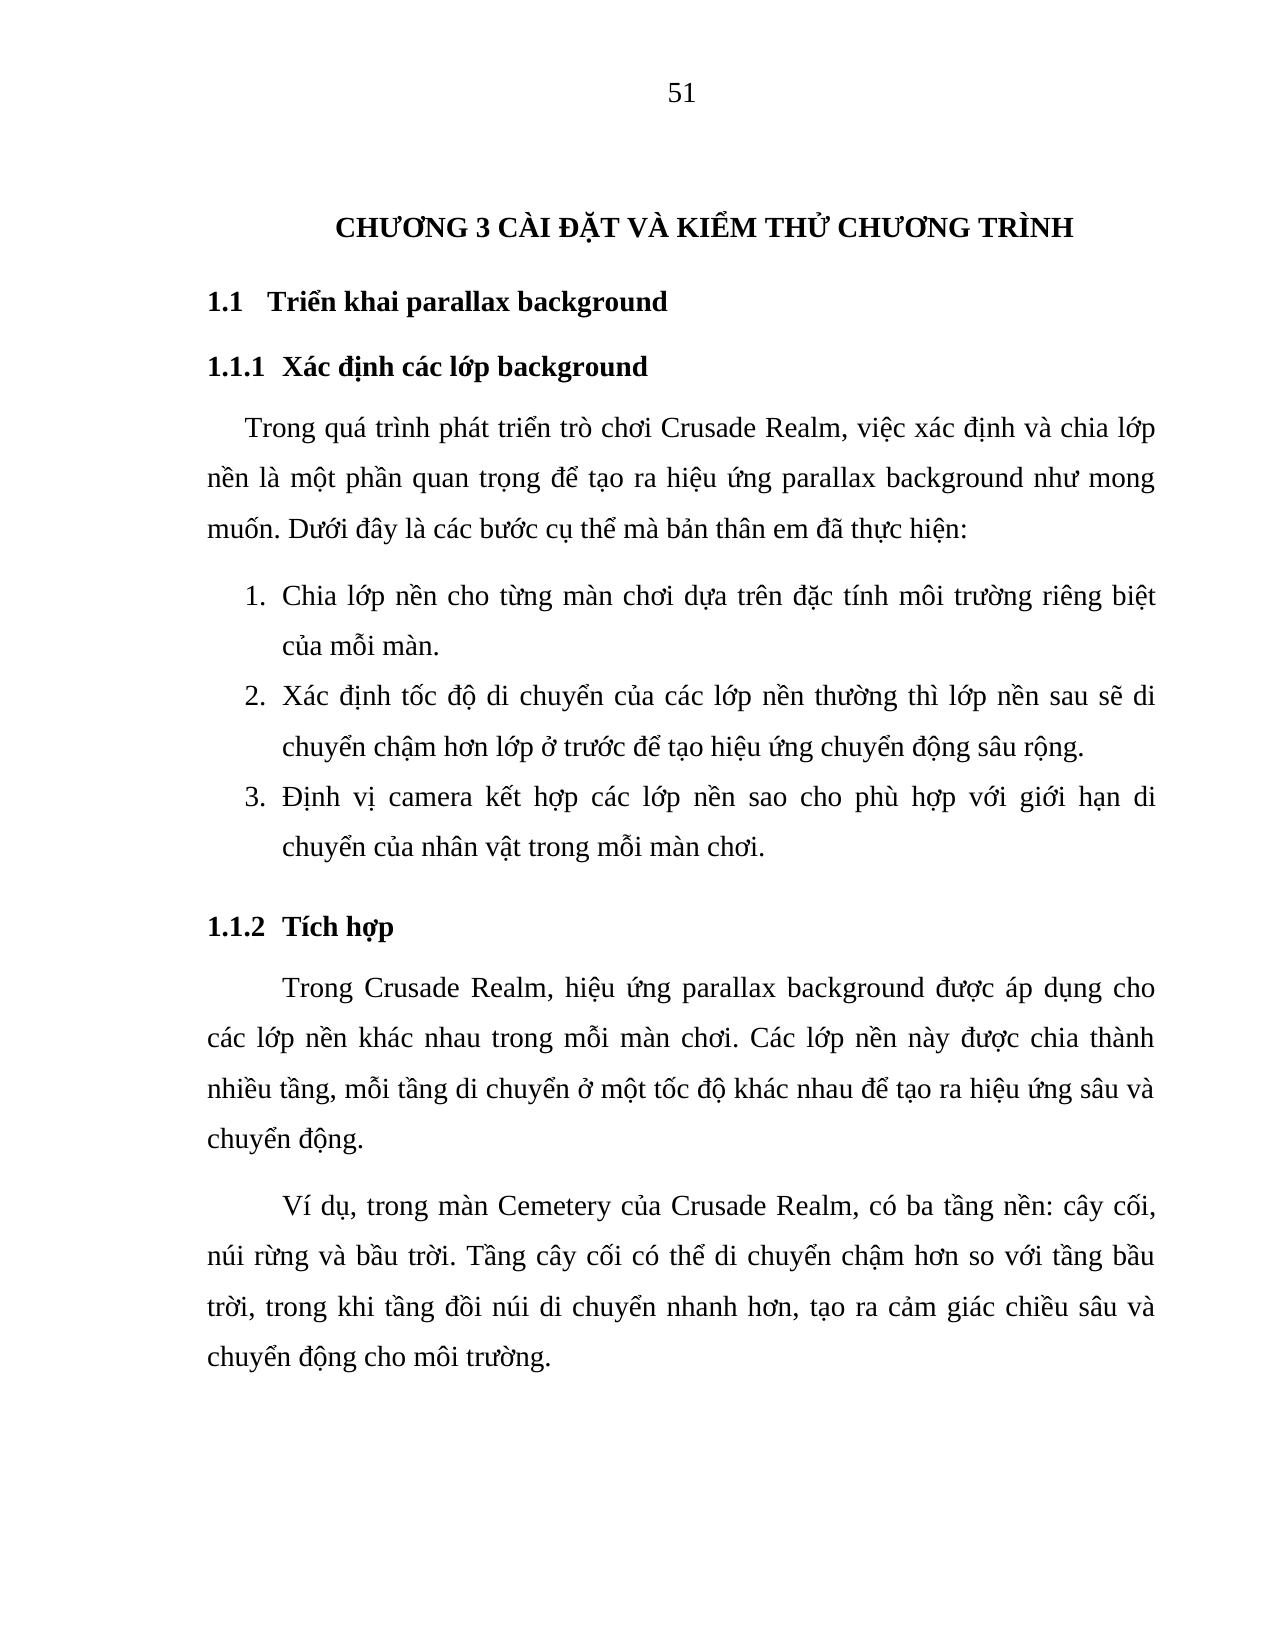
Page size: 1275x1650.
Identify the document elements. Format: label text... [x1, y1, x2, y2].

text Trong quá trình phát triển trò chơi Crusade Realm, việc xác định và chia lớp nền là một phần quan trọng để tạo ra hiệu ứng parallax background như mong muốn. Dưới đây là các bước cụ thể mà bản thân em đã thực hiện: [207, 410, 1157, 544]
list Xác định tốc độ di chuyển của các lớp nền thường thì lớp nền sau sẽ di chuyển chậm hơn lớp ở trước để tạo hiệu ứng chuyển động sâu rộng. [244, 678, 1157, 762]
text Ví dụ, trong màn Cemetery của Crusade Realm, có ba tầng nền: cây cối, núi rừng và bầu trời. Tầng cây cối có thể di chuyển chậm hơn so với tầng bầu trời, trong khi tầng đồi núi di chuyển nhanh hơn, tạo ra cảm giác chiều sâu và chuyển động cho môi trường. [207, 1188, 1157, 1372]
subtitle CHƯƠNG 3 CÀI ĐẶT VÀ KIỂM THỬ CHƯƠNG TRÌNH [207, 210, 1157, 244]
list Định vị camera kết hợp các lớp nền sao cho phù hợp với giới hạn di chuyển của nhân vật trong mỗi màn chơi. [244, 779, 1157, 863]
subtitle Xác định các lớp background [207, 349, 1157, 383]
subtitle Tích hợp [207, 909, 1157, 942]
list Chia lớp nền cho từng màn chơi dựa trên đặc tính môi trường riêng biệt của mỗi màn. [244, 578, 1157, 662]
text Trong Crusade Realm, hiệu ứng parallax background được áp dụng cho các lớp nền khác nhau trong mỗi màn chơi. Các lớp nền này được chia thành nhiều tầng, mỗi tầng di chuyển ở một tốc độ khác nhau để tạo ra hiệu ứng sâu và chuyển động. [207, 970, 1157, 1154]
subtitle Triển khai parallax background [207, 284, 1157, 317]
